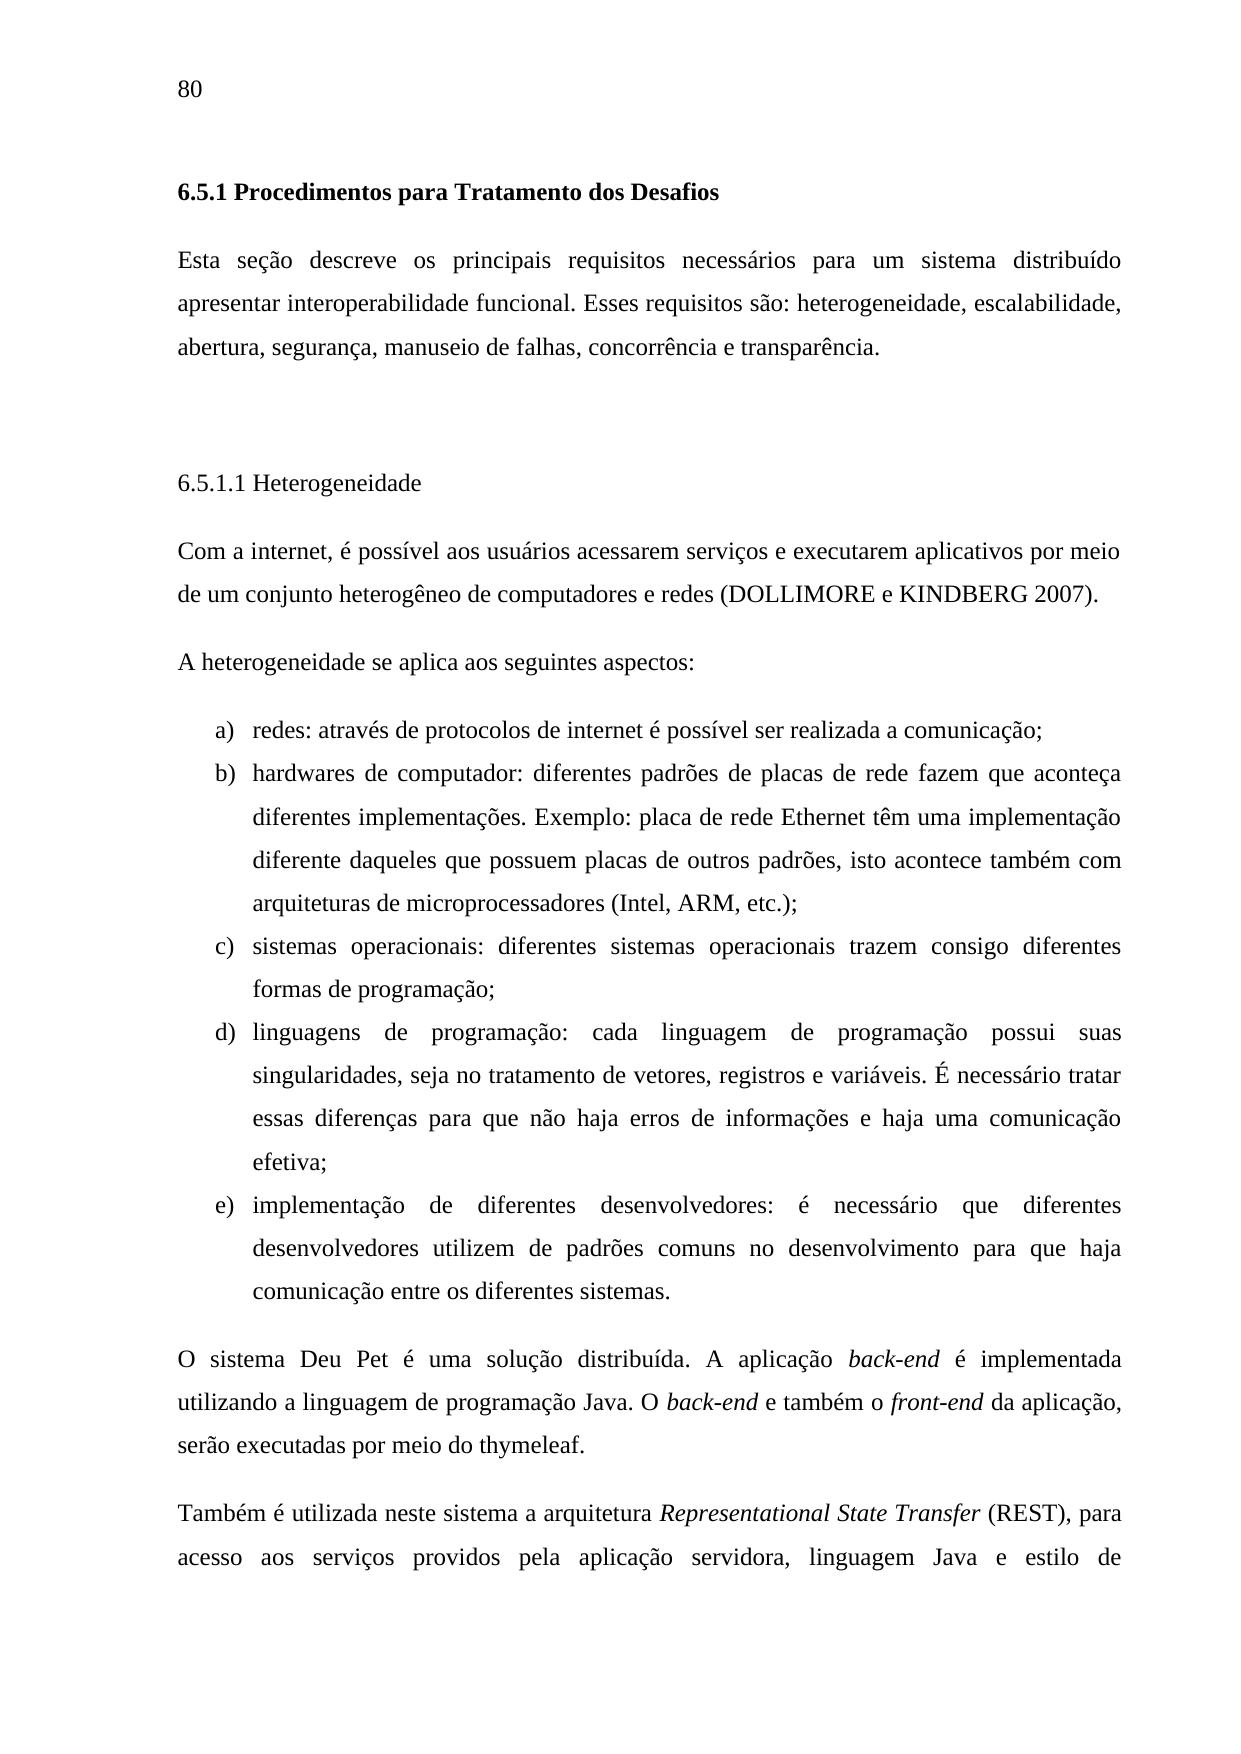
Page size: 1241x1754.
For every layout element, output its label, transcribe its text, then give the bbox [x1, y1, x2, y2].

list implementação de diferentes desenvolvedores: é necessário que diferentes desenvolvedores utilizem de padrões comuns no desenvolvimento para que haja comunicação entre os diferentes sistemas. [215, 1190, 1122, 1305]
list linguagens de programação: cada linguagem de programação possui suas singularidades, seja no tratamento de vetores, registros e variáveis. É necessário tratar essas diferenças para que não haja erros de informações e haja uma comunicação efetiva; [215, 1017, 1122, 1175]
text O sistema Deu Pet é uma solução distribuída. A aplicação back-end é implementada utilizando a linguagem de programação Java. O back-end e também o front-end da aplicação, serão executadas por meio do thymeleaf. [177, 1344, 1122, 1459]
list redes: através de protocolos de internet é possível ser realizada a comunicação; [215, 715, 1122, 744]
subtitle 6.5.1 Procedimentos para Tratamento dos Desafios [177, 177, 1122, 206]
list sistemas operacionais: diferentes sistemas operacionais trazem consigo diferentes formas de programação; [215, 931, 1122, 1003]
text Com a internet, é possível aos usuários acessarem serviços e executarem aplicativos por meio de um conjunto heterogêneo de computadores e redes (DOLLIMORE e KINDBERG 2007). [177, 536, 1122, 608]
text 6.5.1.1 Heterogeneidade [177, 468, 1122, 497]
list hardwares de computador: diferentes padrões de placas de rede fazem que aconteça diferentes implementações. Exemplo: placa de rede Ethernet têm uma implementação diferente daqueles que possuem placas de outros padrões, isto acontece também com arquiteturas de microprocessadores (Intel, ARM, etc.); [215, 758, 1122, 917]
text Esta seção descreve os principais requisitos necessários para um sistema distribuído apresentar interoperabilidade funcional. Esses requisitos são: heterogeneidade, escalabilidade, abertura, segurança, manuseio de falhas, concorrência e transparência. [177, 245, 1122, 360]
text A heterogeneidade se aplica aos seguintes aspectos: [177, 647, 1122, 676]
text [177, 1498, 1122, 1570]
